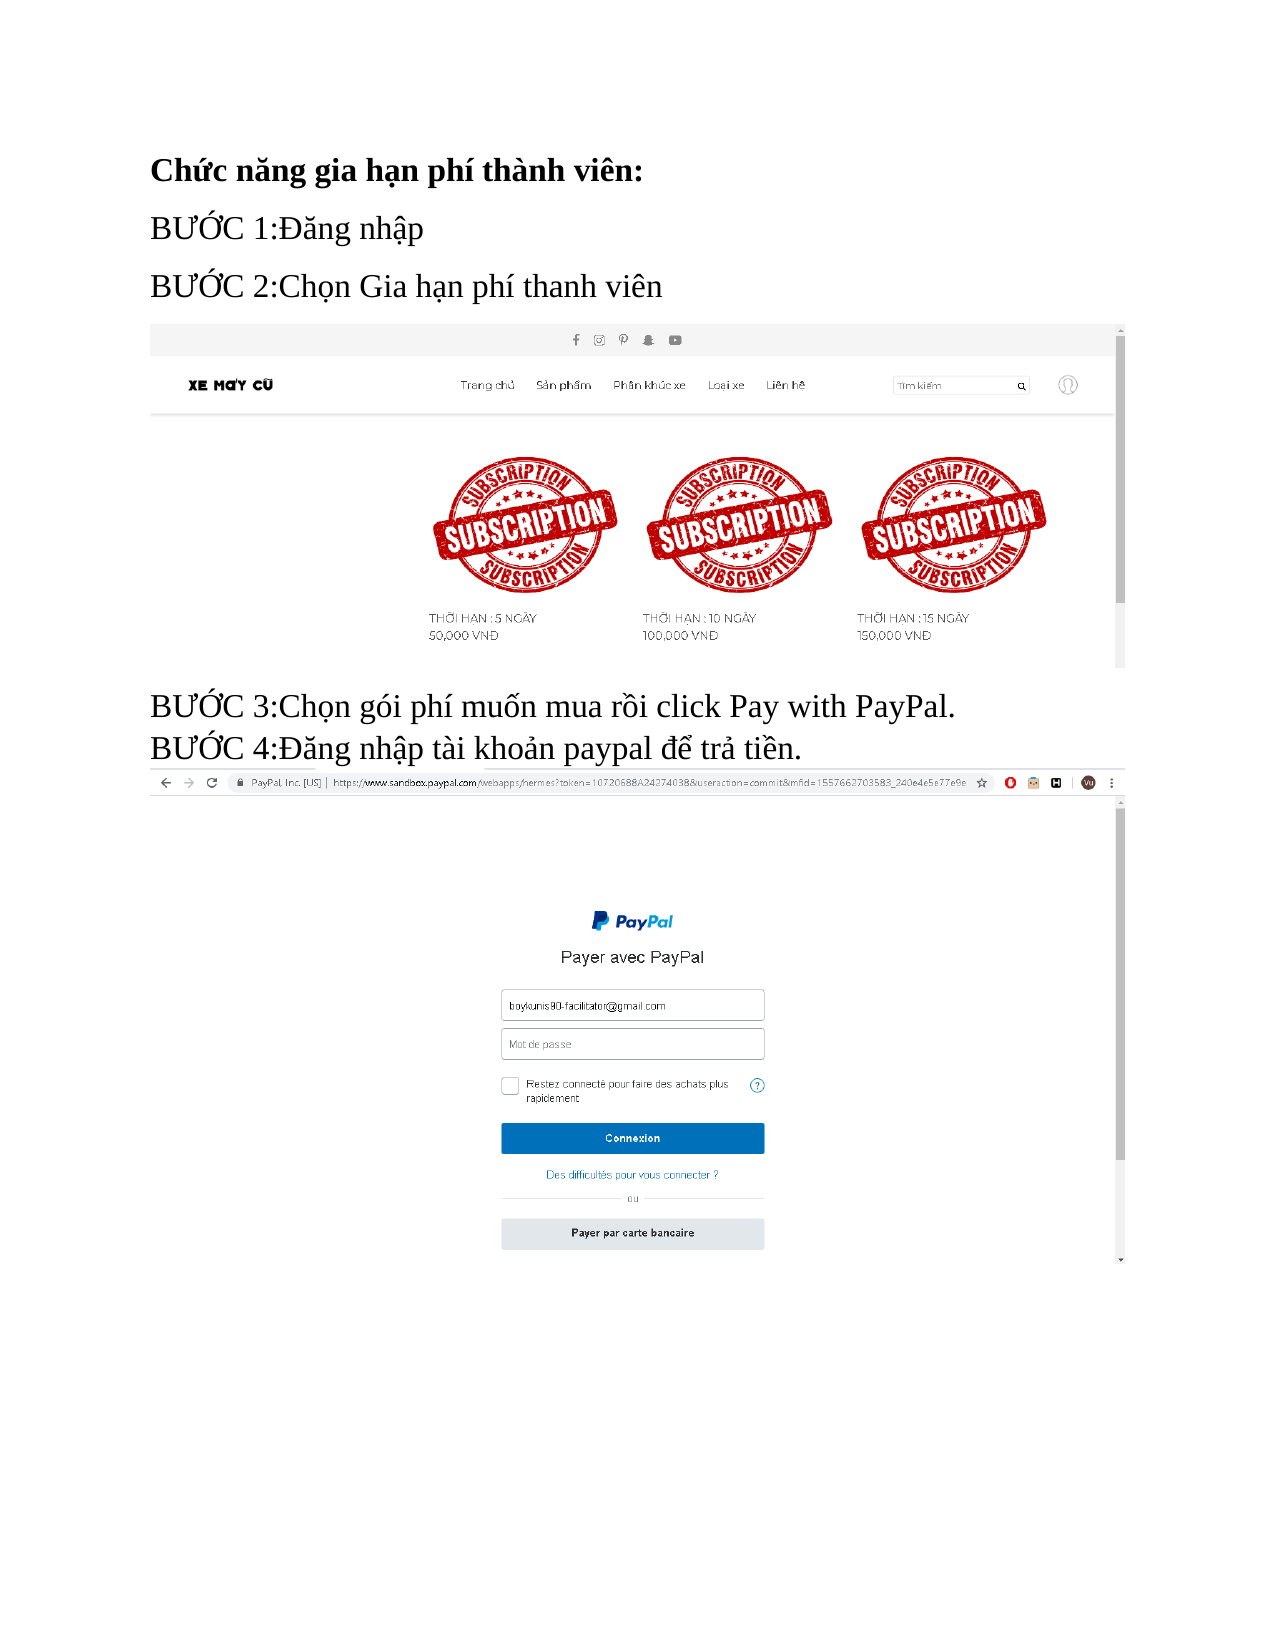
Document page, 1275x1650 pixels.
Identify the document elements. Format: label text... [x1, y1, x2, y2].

text Chức năng gia hạn phí thành viên: [150, 150, 1125, 188]
text BƯỚC 2:Chọn Gia hạn phí thanh viên [150, 266, 1125, 304]
text BƯỚC 1:Đăng nhập [150, 208, 1125, 246]
text BƯỚC 3:Chọn gói phí muốn mua rồi click Pay with PayPal. BƯỚC 4:Đăng nhập tài khoản paypal để trả tiền. [150, 687, 1125, 768]
picture [150, 324, 1125, 668]
picture [150, 768, 1125, 1264]
